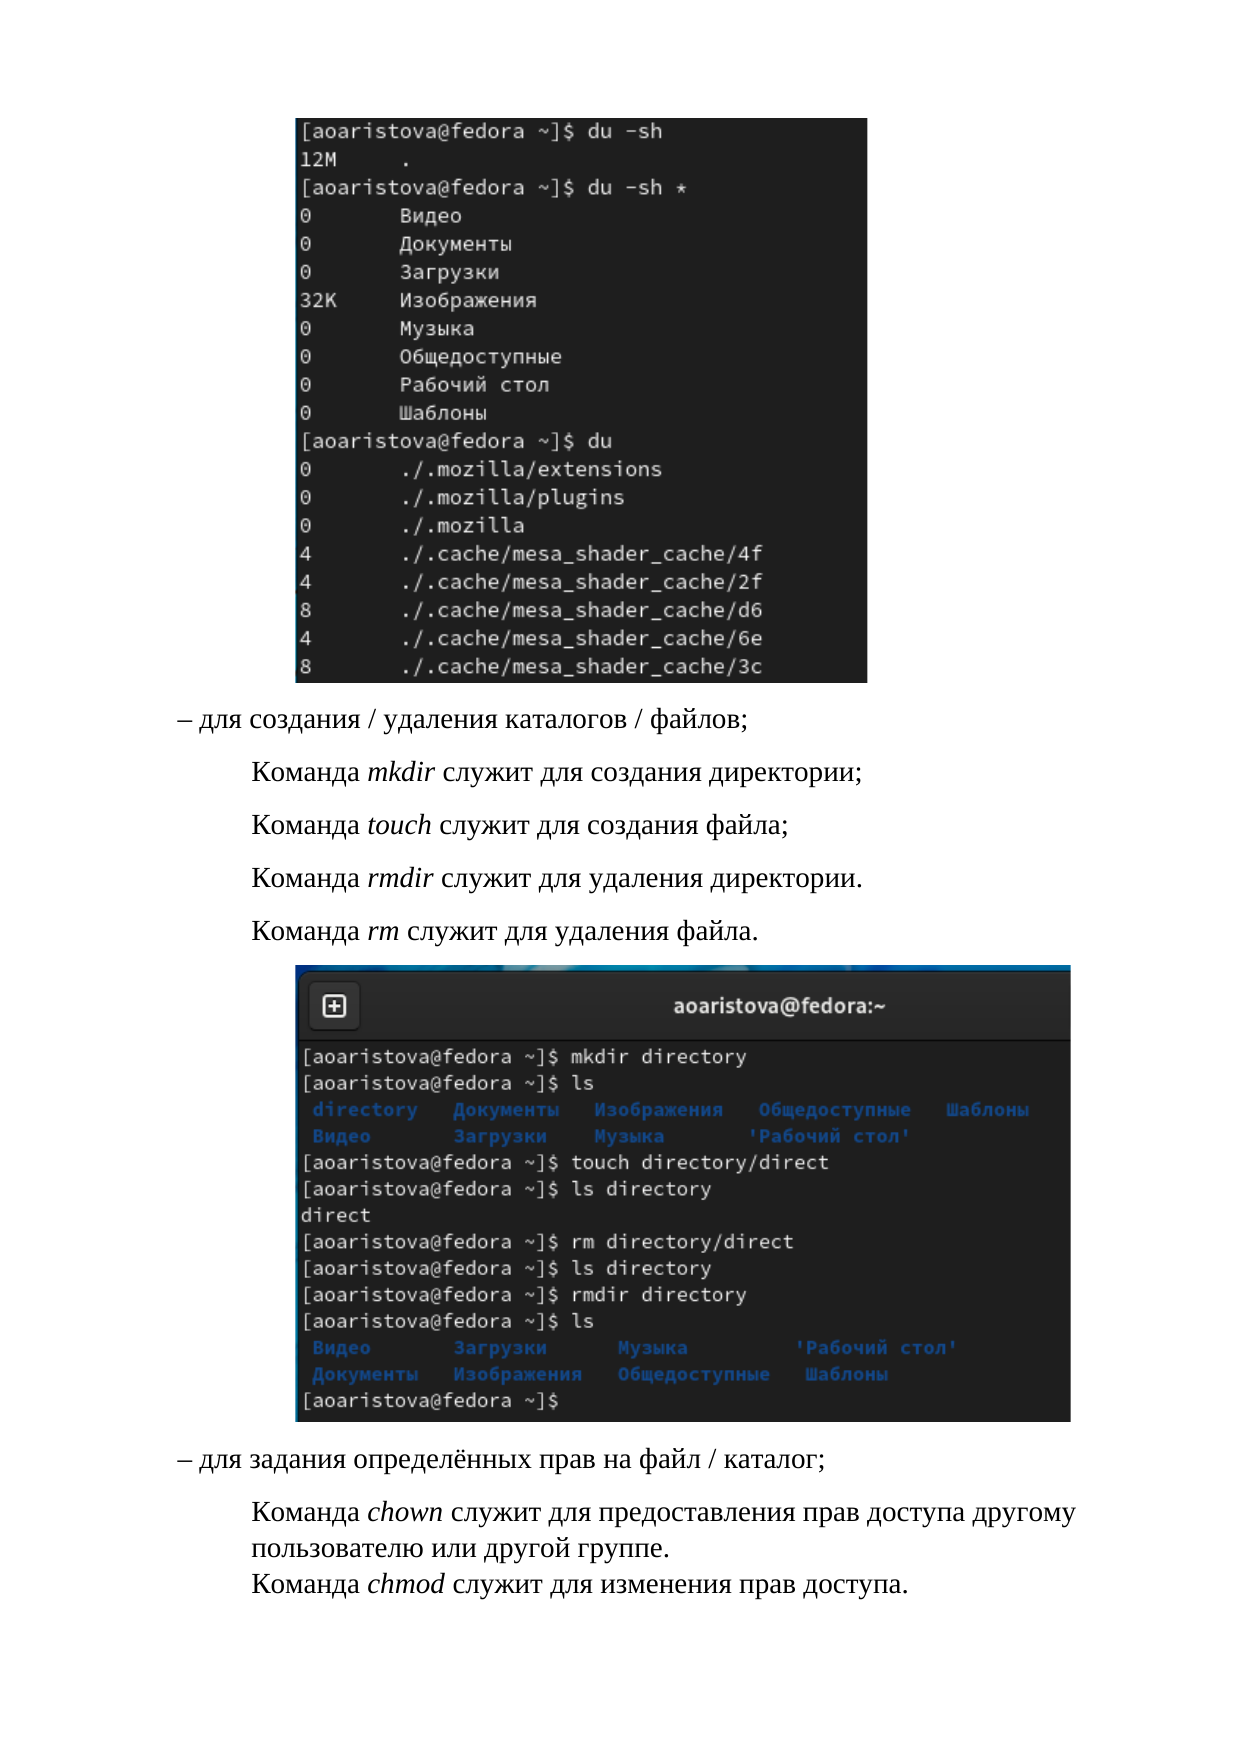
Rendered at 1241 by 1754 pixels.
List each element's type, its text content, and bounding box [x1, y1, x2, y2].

text – для создания / удаления каталогов / файлов; [177, 702, 1152, 735]
picture [295, 965, 1071, 1422]
text Команда touch служит для создания файла; [177, 807, 1152, 841]
text – для задания определённых прав на файл / каталог; [177, 1441, 1152, 1475]
text Команда mkdir служит для создания директории; [177, 754, 1152, 788]
text Команда chown служит для предоставления прав доступа другому пользователю или другой группе. Команда chmod служит для изменения прав доступа. [251, 1494, 1152, 1600]
text Команда rm служит для удаления файла. [177, 913, 1152, 946]
picture [295, 118, 868, 683]
text Команда rmdir служит для удаления директории. [177, 860, 1152, 893]
